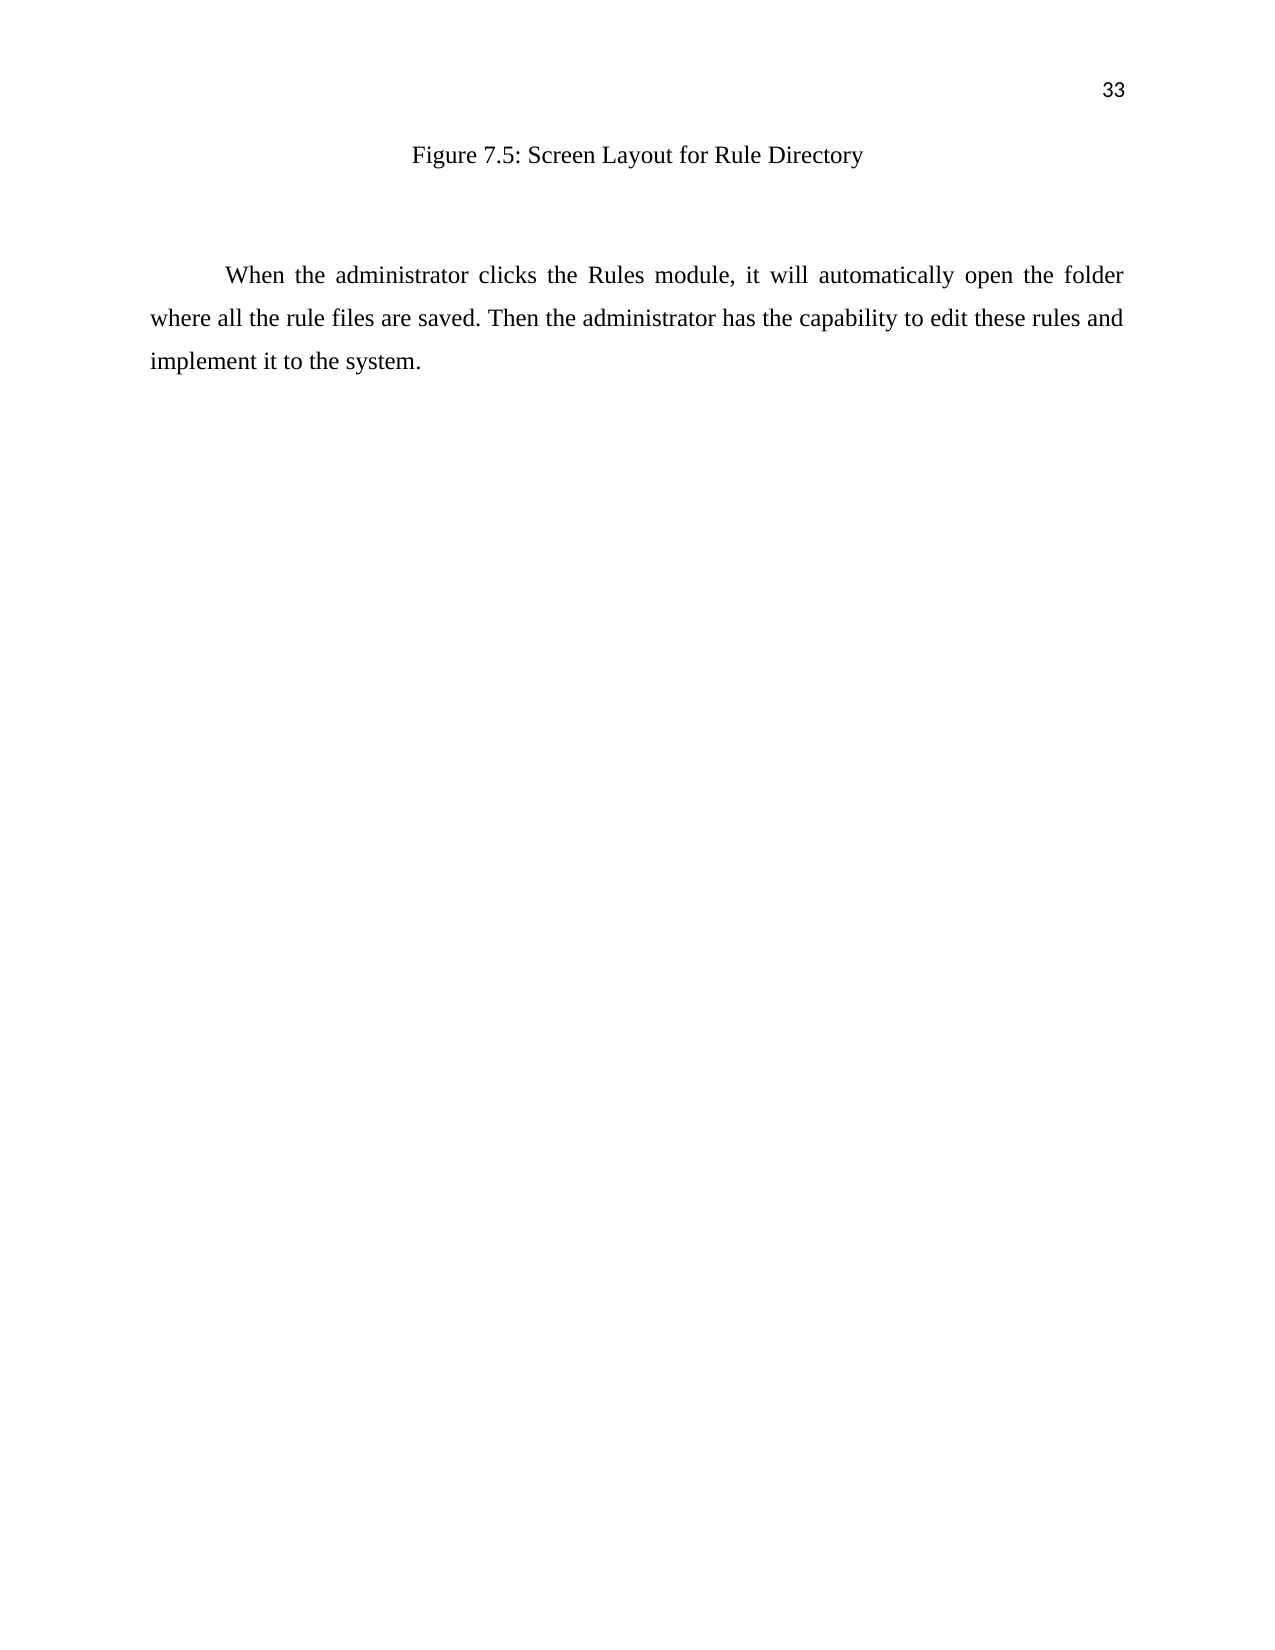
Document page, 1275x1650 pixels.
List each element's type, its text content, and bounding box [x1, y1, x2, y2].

text When the administrator clicks the Rules module, it will automatically open the folder where all the rule files are saved. Then the administrator has the capability to edit these rules and implement it to the system. [150, 260, 1125, 375]
text Figure 7.5: Screen Layout for Rule Directory [150, 141, 1125, 169]
